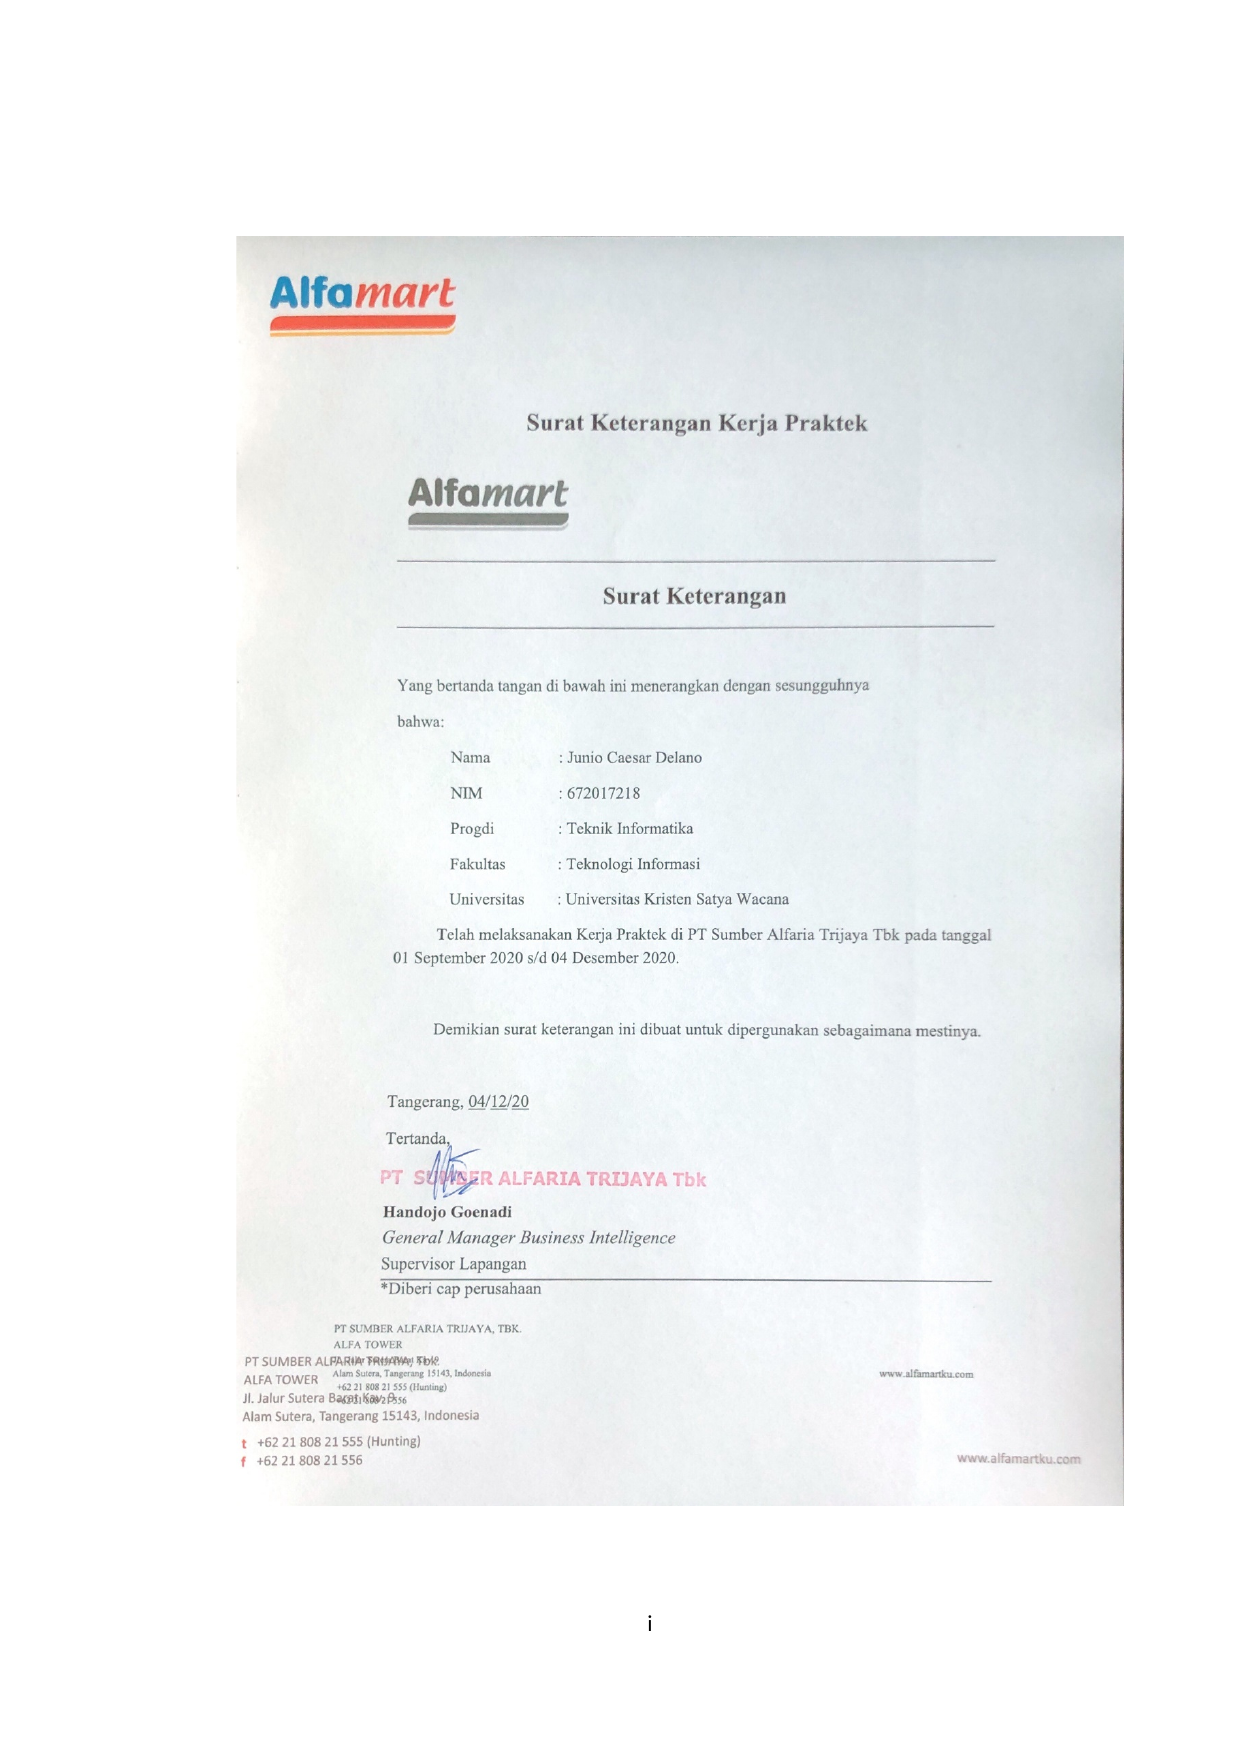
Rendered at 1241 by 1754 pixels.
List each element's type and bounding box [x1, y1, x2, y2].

picture [236, 236, 1124, 1506]
